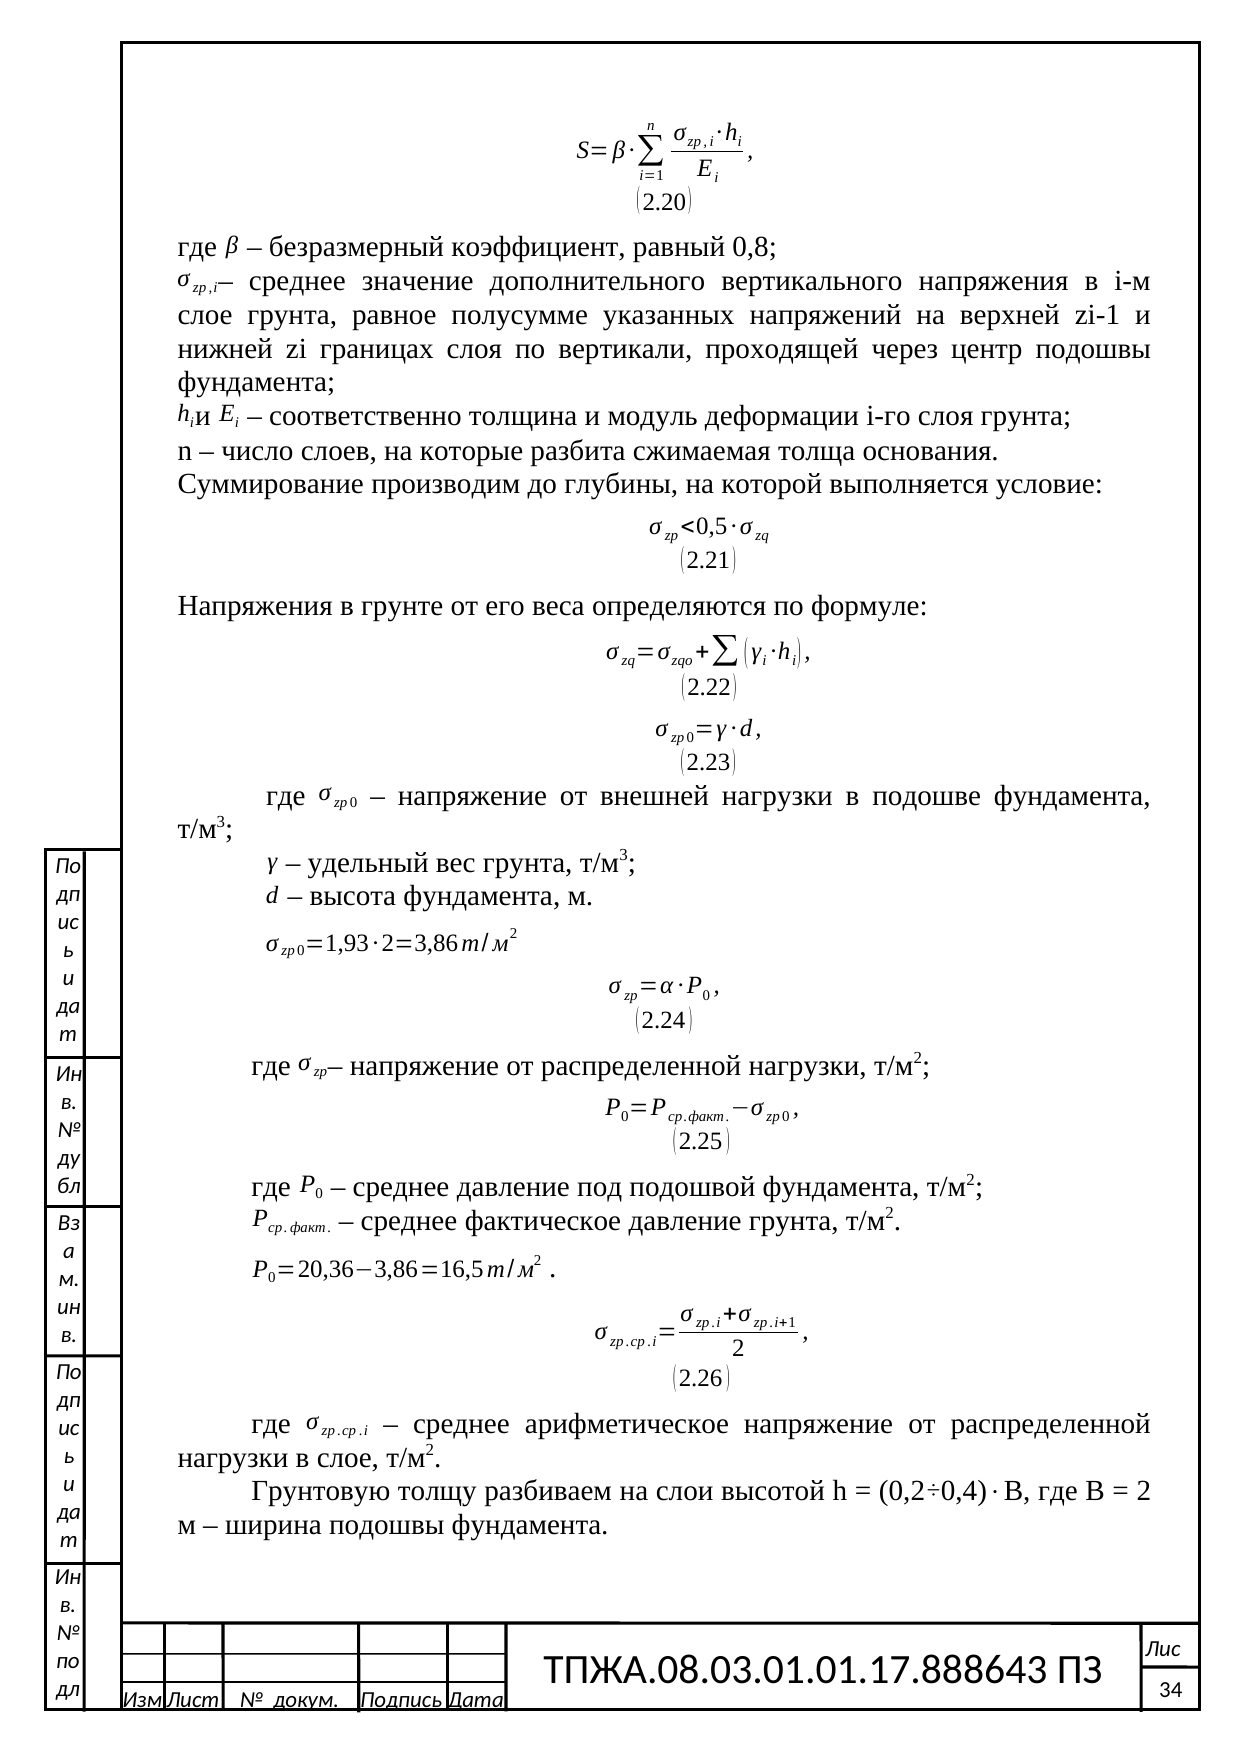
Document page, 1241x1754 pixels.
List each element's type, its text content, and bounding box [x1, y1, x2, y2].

text где – среднее давление под подошвой фундамента, т/м2; [177, 1169, 1152, 1203]
text Грунтовую толщу разбиваем на слои высотой h = (0,20,4)B, где B = 2 м – ширина подошвы фундамента. [177, 1473, 1152, 1541]
text где – напряжение от внешней нагрузки в подошве фундамента, т/м3; [177, 778, 1152, 845]
text – высота фундамента, м. [177, 878, 1152, 912]
text где – безразмерный коэффициент, равный 0,8; [177, 229, 1152, 263]
text где – напряжение от распределенной нагрузки, т/м2; [177, 1048, 1152, 1081]
text Напряжения в грунте от его веса определяются по формуле: [177, 588, 1152, 622]
text – среднее фактическое давление грунта, т/м2. [177, 1203, 1152, 1238]
text Суммирование производим до глубины, на которой выполняется условие: [177, 466, 1152, 500]
text и – соответственно толщина и модуль деформации i-го слоя грунта; [177, 398, 1152, 433]
text – среднее значение дополнительного вертикального напряжения в i-м слое грунта, равное полусумме указанных напряжений на верхней zi-1 и нижней zi границах слоя по вертикали, проходящей через центр подошвы фундамента; [177, 263, 1152, 398]
text . [177, 1250, 1152, 1287]
text – удельный вес грунта, т/м3; [177, 845, 1152, 878]
text n – число слоев, на которые разбита сжимаемая толща основания. [177, 433, 1152, 466]
text где – среднее арифметическое напряжение от распределенной нагрузки в слое, т/м2. [177, 1406, 1152, 1473]
